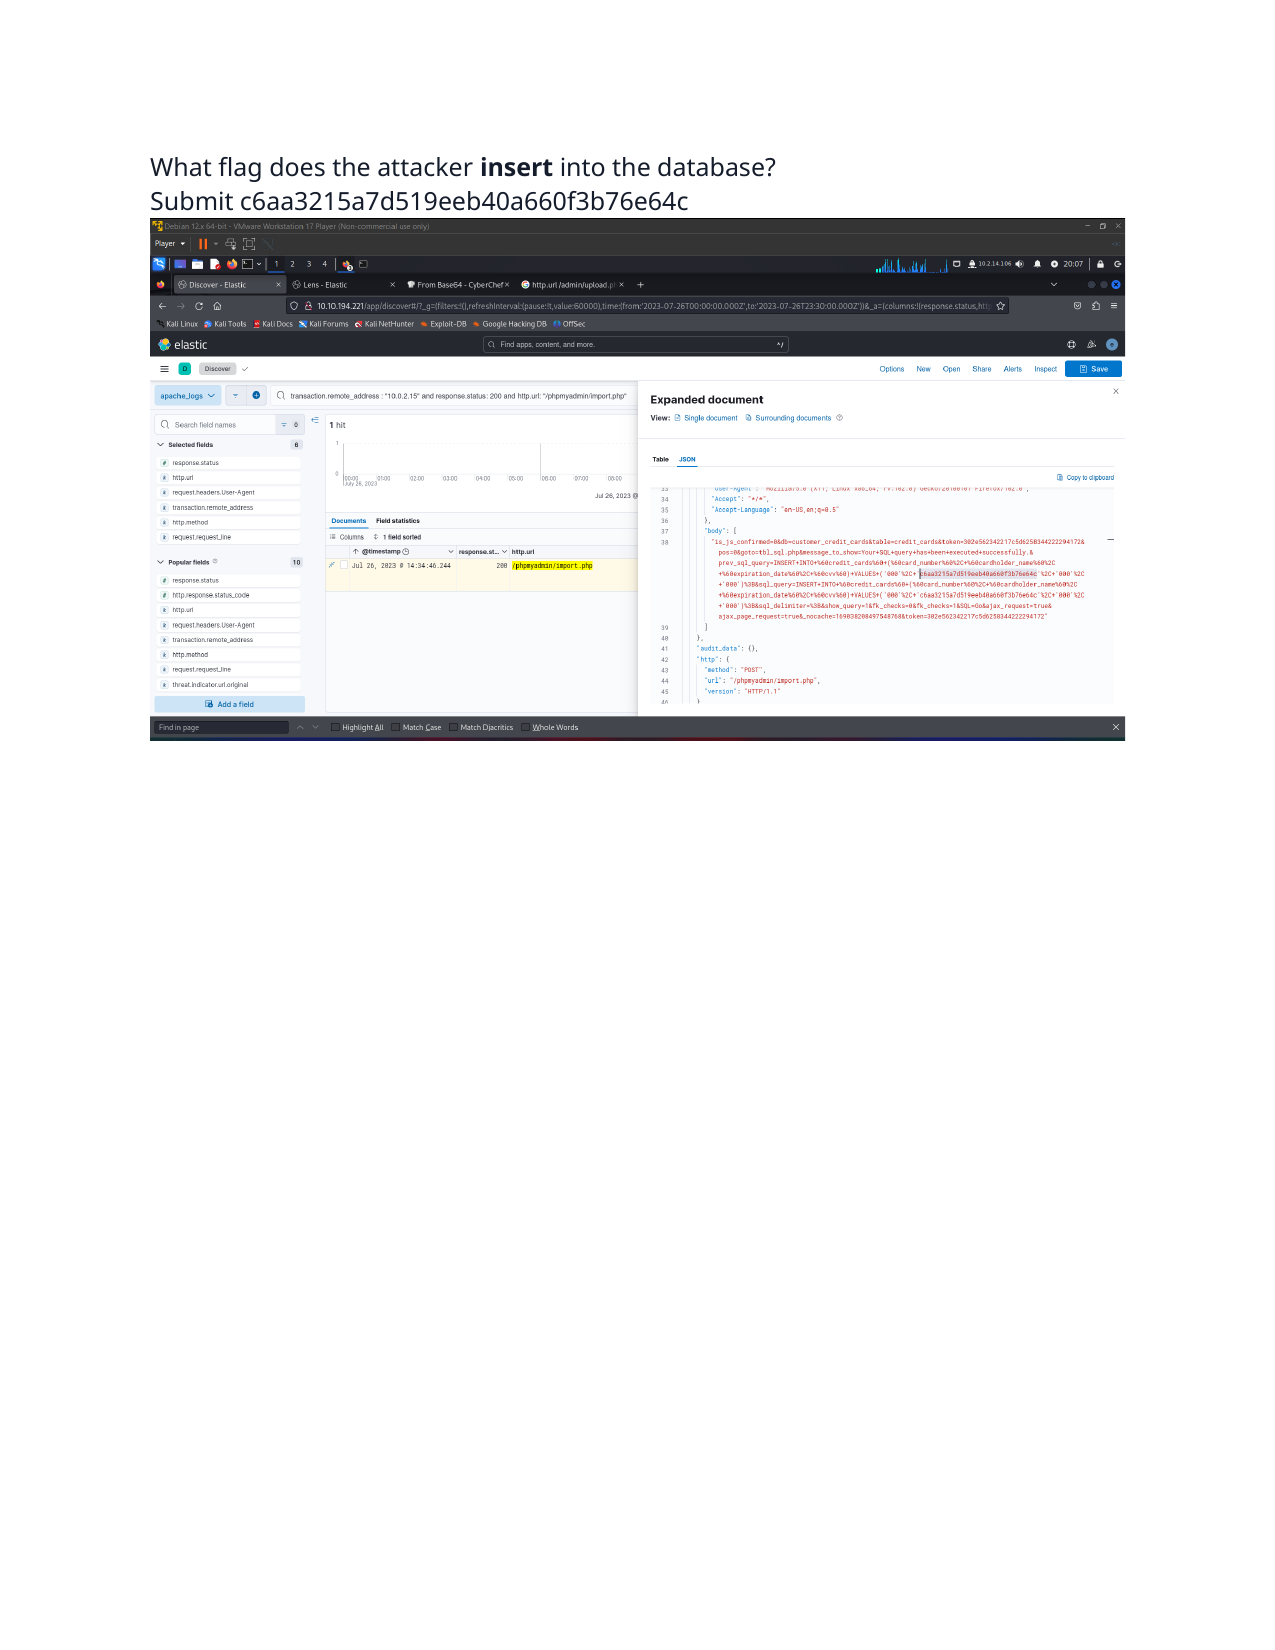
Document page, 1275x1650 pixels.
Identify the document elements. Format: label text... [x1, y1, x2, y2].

picture [150, 218, 1125, 741]
text What flag does the attacker insert into the database? [150, 150, 1125, 184]
text Submit c6aa3215a7d519eeb40a660f3b76e64c [150, 184, 1125, 218]
